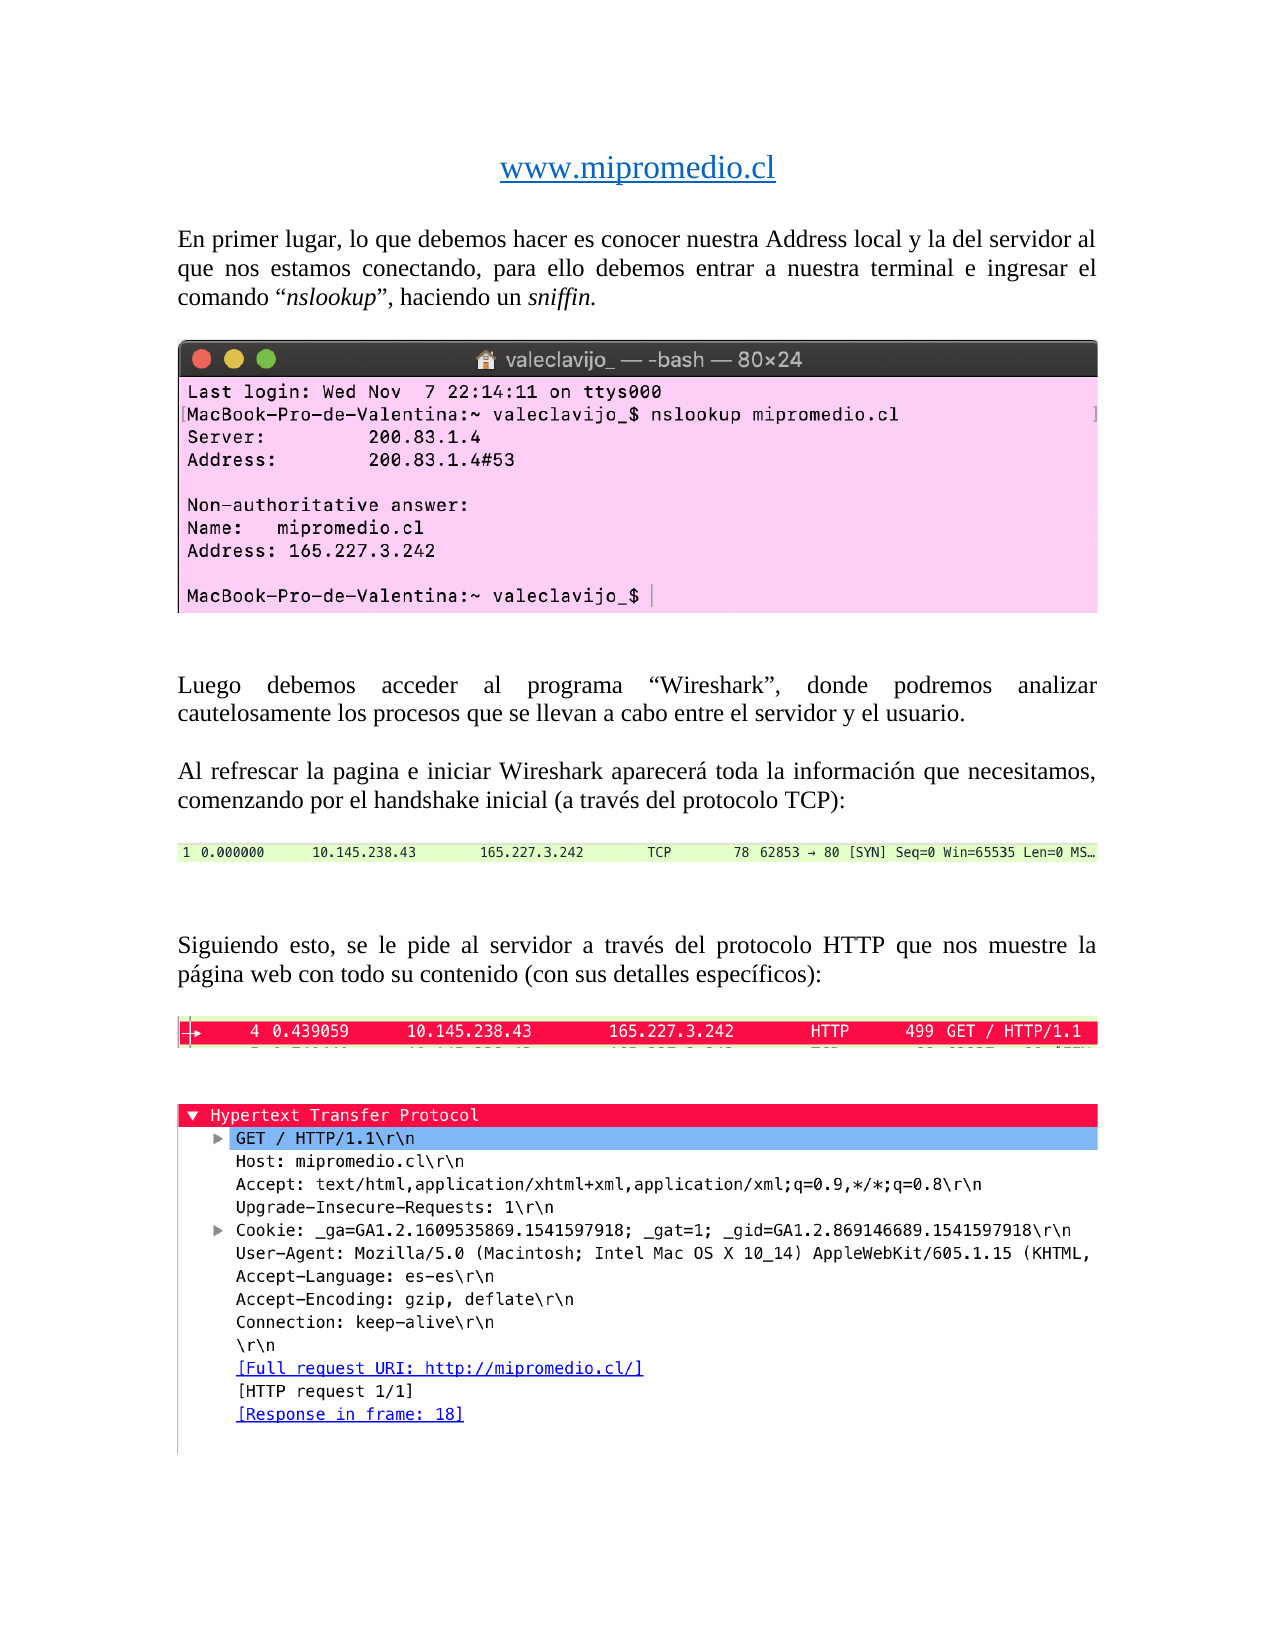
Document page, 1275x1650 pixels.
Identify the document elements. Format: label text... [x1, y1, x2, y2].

text En primer lugar, lo que debemos hacer es conocer nuestra Address local y la del servidor al que nos estamos conectando, para ello debemos entrar a nuestra terminal e ingresar el comando “nslookup”, haciendo un sniffin. [177, 224, 1098, 311]
picture [177, 842, 1098, 862]
text www.mipromedio.cl [177, 148, 1098, 186]
text Luego debemos acceder al programa “Wireshark”, donde podremos analizar cautelosamente los procesos que se llevan a cabo entre el servidor y el usuario. [177, 670, 1098, 727]
picture [177, 339, 1098, 613]
picture [177, 1104, 1098, 1454]
text Al refrescar la pagina e iniciar Wireshark aparecerá toda la información que necesitamos, comenzando por el handshake inicial (a través del protocolo TCP): [177, 756, 1098, 813]
picture [177, 1016, 1098, 1048]
text Siguiendo esto, se le pide al servidor a través del protocolo HTTP que nos muestre la página web con todo su contenido (con sus detalles específicos): [177, 930, 1098, 988]
